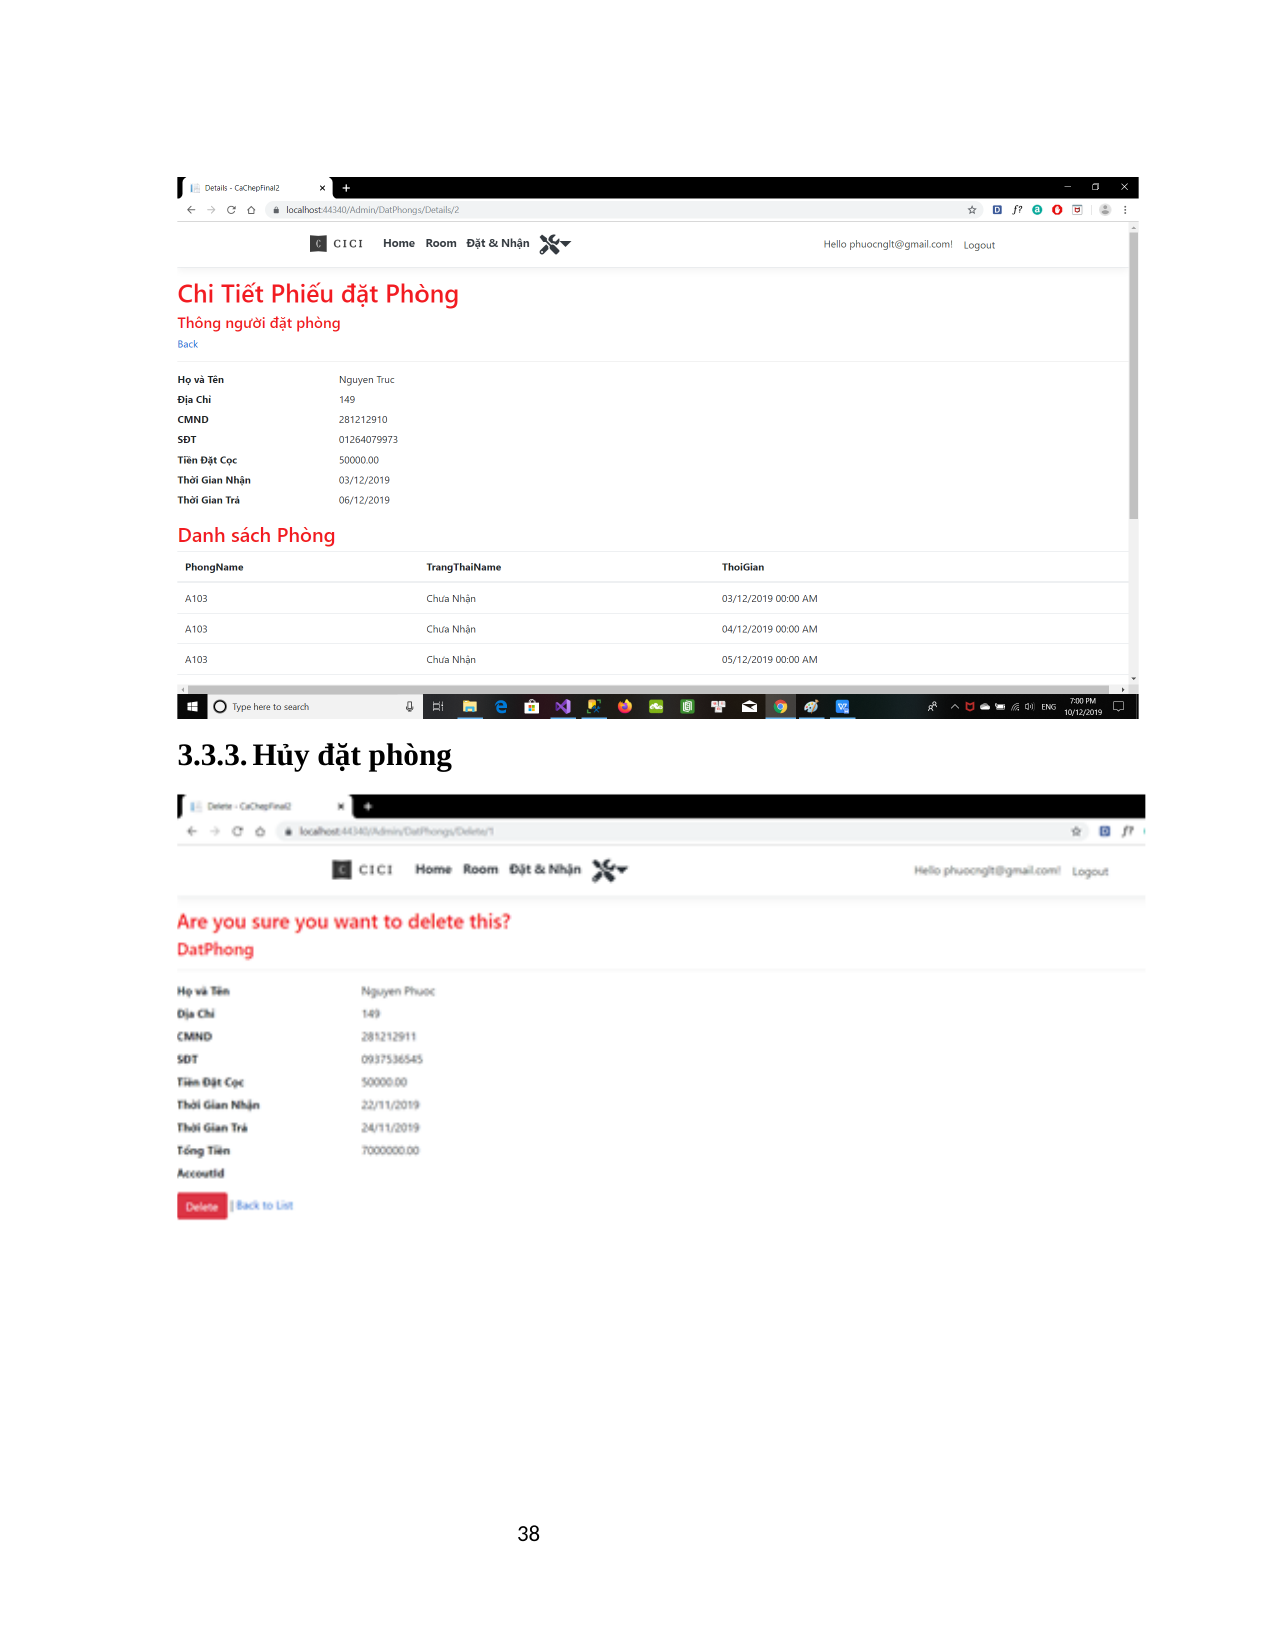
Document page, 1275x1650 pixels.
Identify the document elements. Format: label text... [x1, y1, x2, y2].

picture [177, 177, 1139, 719]
list Hủy đặt phòng [177, 736, 1157, 772]
picture [177, 790, 1146, 1238]
